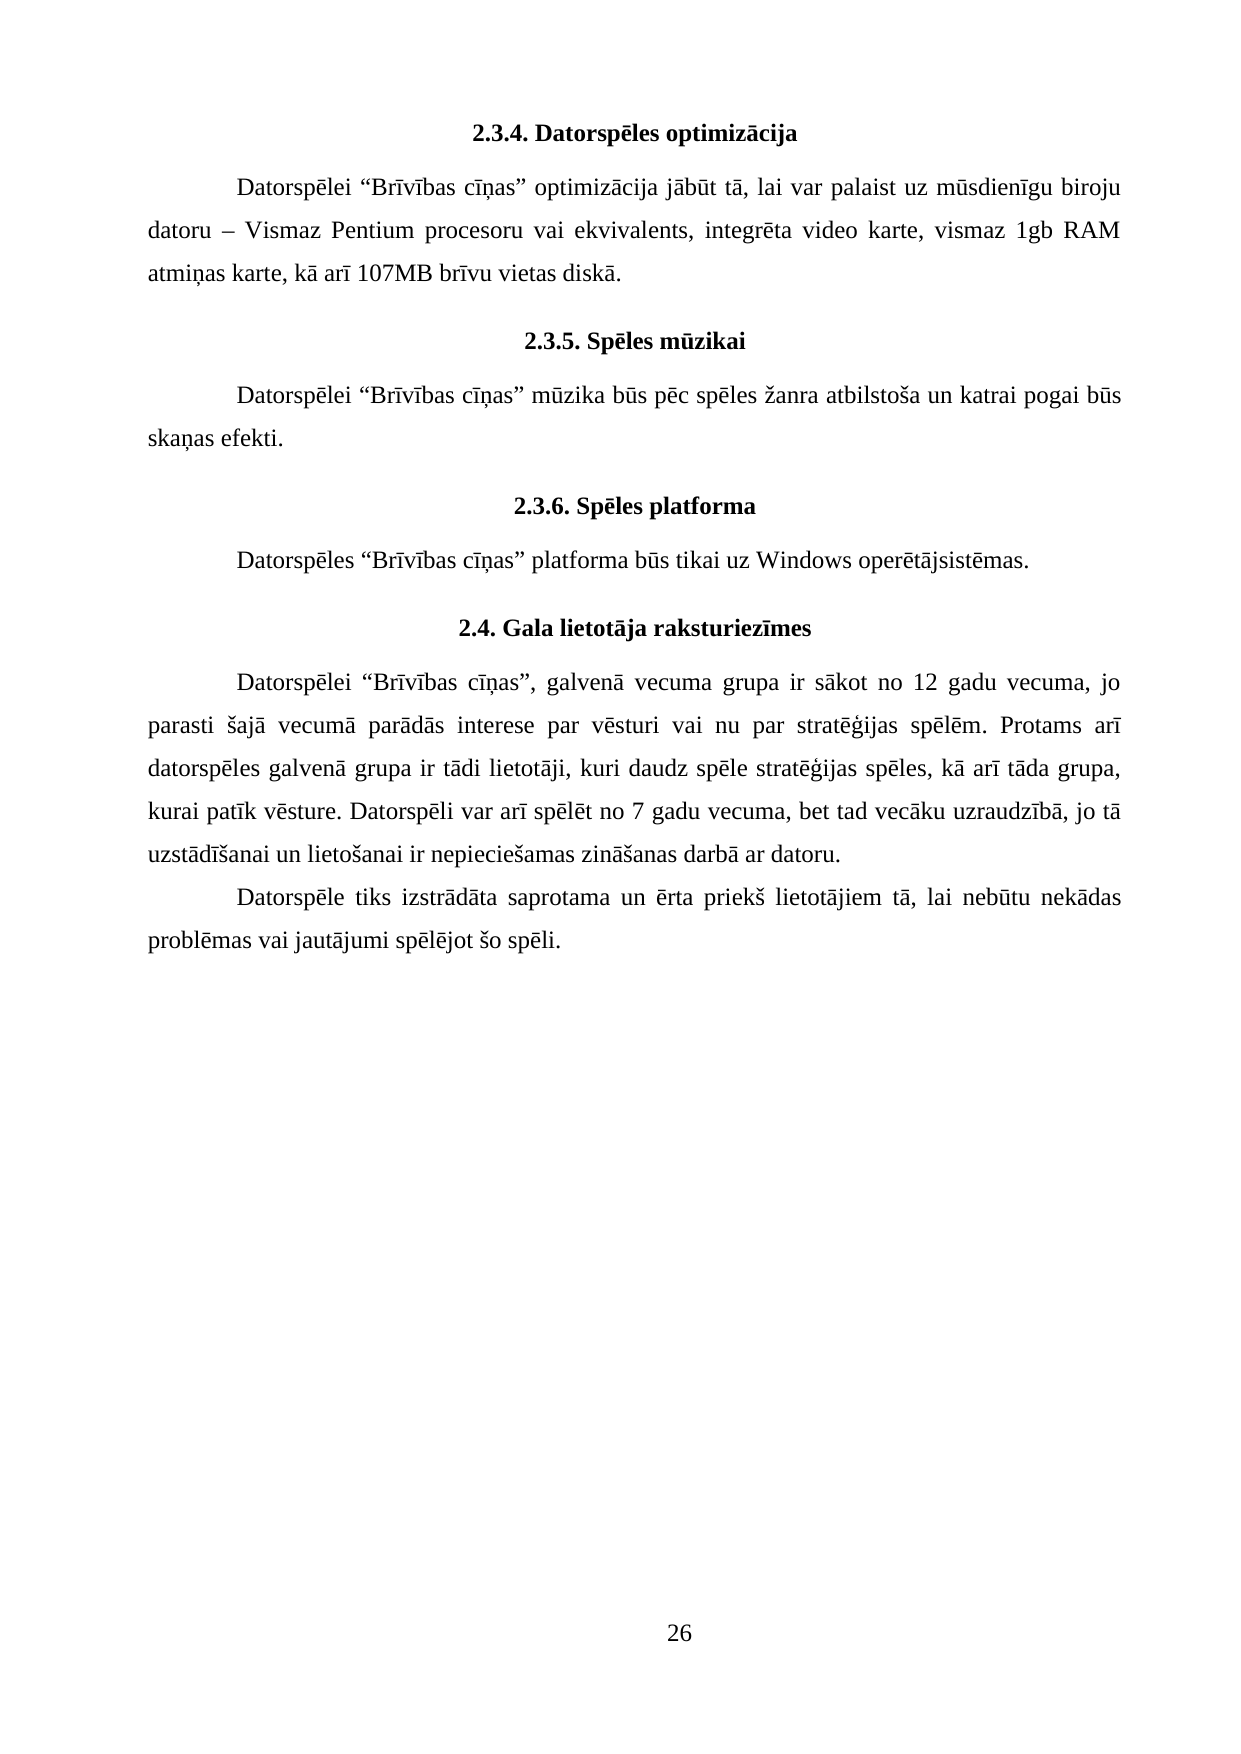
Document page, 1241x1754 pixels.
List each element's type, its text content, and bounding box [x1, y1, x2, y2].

text Datorspēles “Brīvības cīņas” platforma būs tikai uz Windows operētājsistēmas. [148, 545, 1122, 574]
subtitle 2.4. Gala lietotāja raksturiezīmes [148, 613, 1122, 642]
text Datorspēlei “Brīvības cīņas” optimizācija jābūt tā, lai var palaist uz mūsdienīgu biroju datoru – Vismaz Pentium procesoru vai ekvivalents, integrēta video karte, vismaz 1gb RAM atmiņas karte, kā arī 107MB brīvu vietas diskā. [148, 172, 1122, 287]
text Datorspēlei “Brīvības cīņas”, galvenā vecuma grupa ir sākot no 12 gadu vecuma, jo parasti šajā vecumā parādās interese par vēsturi vai nu par stratēģijas spēlēm. Protams arī datorspēles galvenā grupa ir tādi lietotāji, kuri daudz spēle stratēģijas spēles, kā arī tāda grupa, kurai patīk vēsture. Datorspēli var arī spēlēt no 7 gadu vecuma, bet tad vecāku uzraudzībā, jo tā uzstādīšanai un lietošanai ir nepieciešamas zināšanas darbā ar datoru. [148, 667, 1122, 868]
text Datorspēle tiks izstrādāta saprotama un ērta priekš lietotājiem tā, lai nebūtu nekādas problēmas vai jautājumi spēlējot šo spēli. [148, 882, 1122, 954]
text Datorspēlei “Brīvības cīņas” mūzika būs pēc spēles žanra atbilstoša un katrai pogai būs skaņas efekti. [148, 380, 1122, 452]
subtitle 2.3.4. Datorspēles optimizācija [148, 118, 1122, 147]
subtitle 2.3.5. Spēles mūzikai [148, 326, 1122, 355]
subtitle 2.3.6. Spēles platforma [148, 491, 1122, 520]
